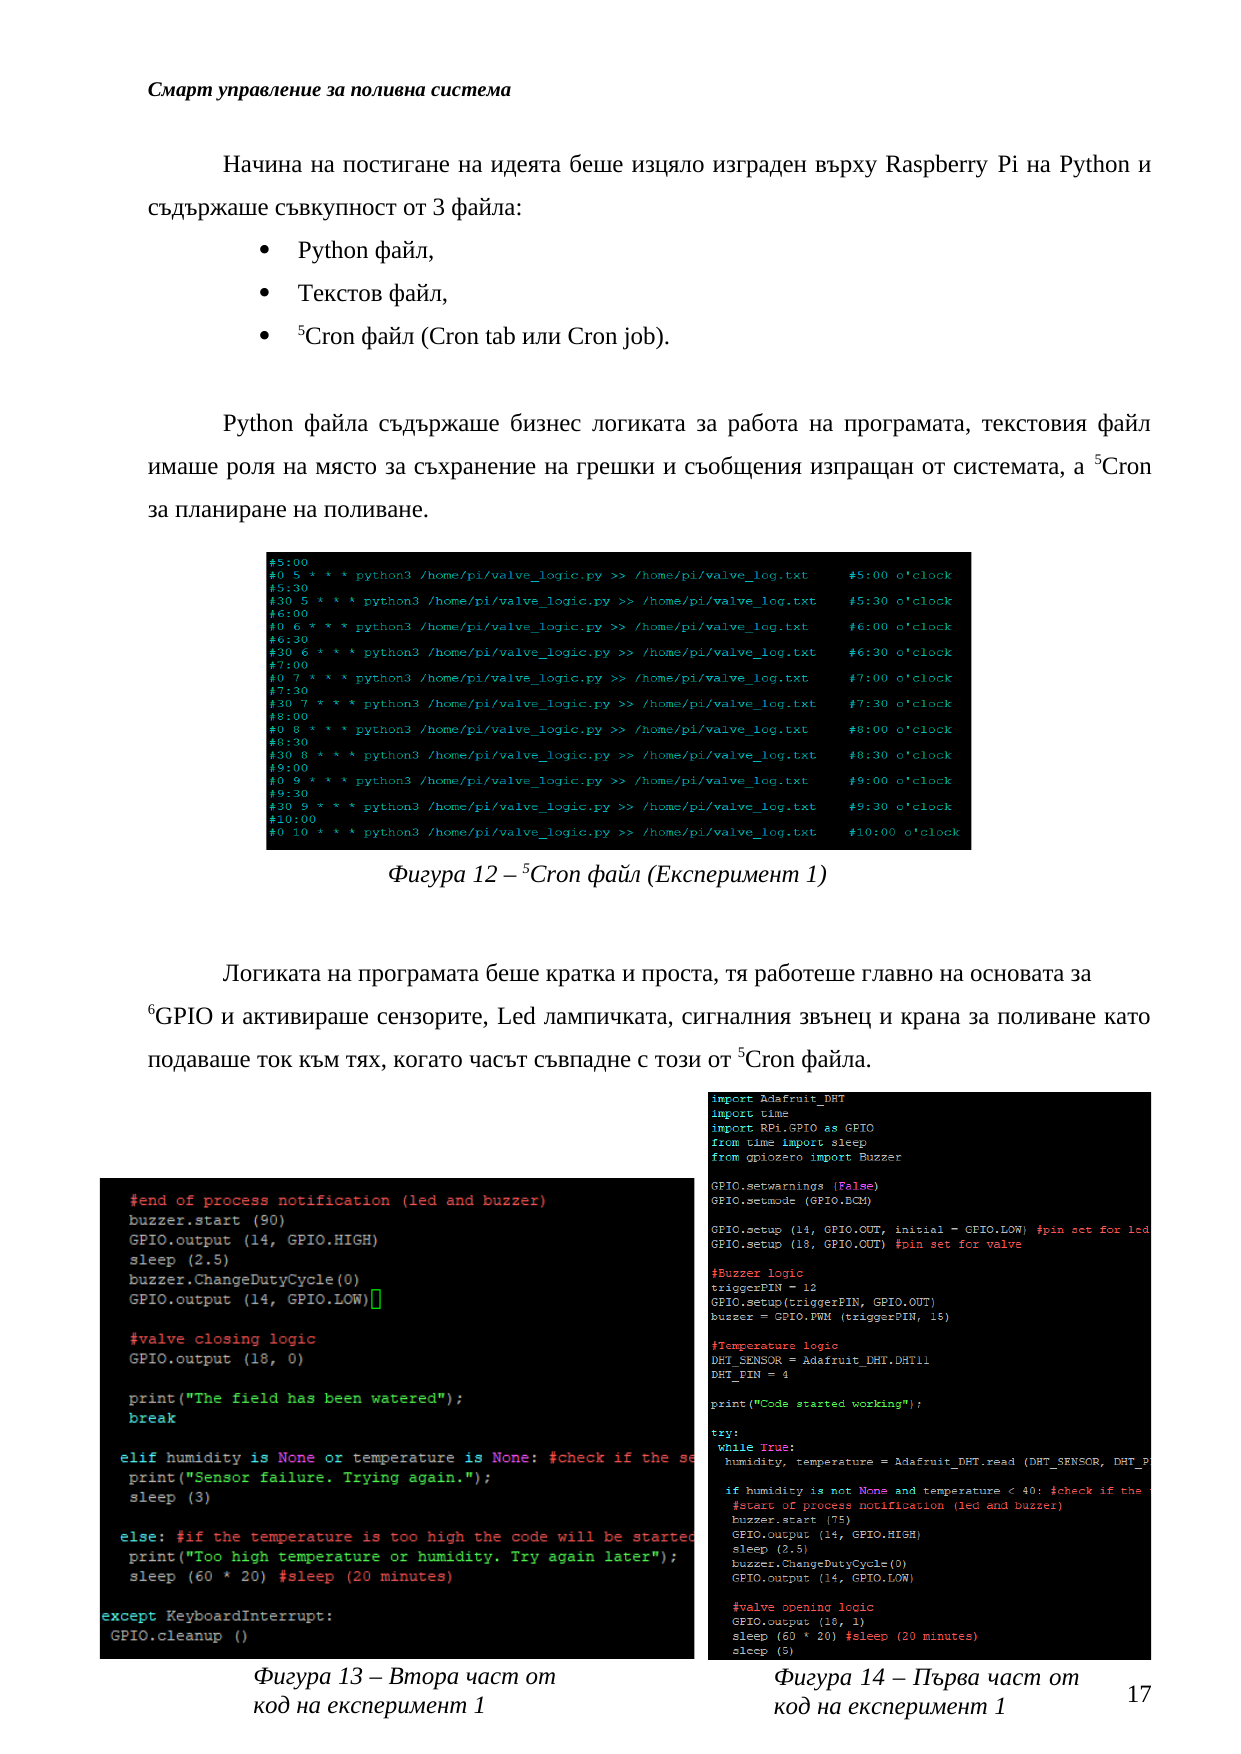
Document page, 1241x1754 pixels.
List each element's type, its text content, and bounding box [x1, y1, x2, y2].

list 5Cron файл (Cron tab или Cron job). [260, 321, 1152, 350]
list Python файл, [260, 235, 1152, 264]
picture [99, 1178, 695, 1659]
picture [266, 552, 972, 850]
picture [708, 1092, 1152, 1660]
text 6GPIO и активираше сензорите, Led лампичката, сигналния звънец и крана за поливане като подаваше ток към тях, когато часът съвпадне с този от 5Cron файла. [148, 1001, 1152, 1073]
text Логиката на програмата беше кратка и проста, тя работеше главно на основата за [148, 958, 1152, 987]
list Текстов файл, [260, 278, 1152, 307]
text Начина на постигане на идеята беше изцяло изграден върху Raspberry Pi на Python и съдържаше съвкупност от 3 файла: [148, 149, 1152, 221]
text Python файла съдържаше бизнес логиката за работа на програмата, текстовия файл имаше роля на място за съхранение на грешки и съобщения изпращан от системата, а 5Cron за планиране на поливане. [148, 408, 1152, 523]
